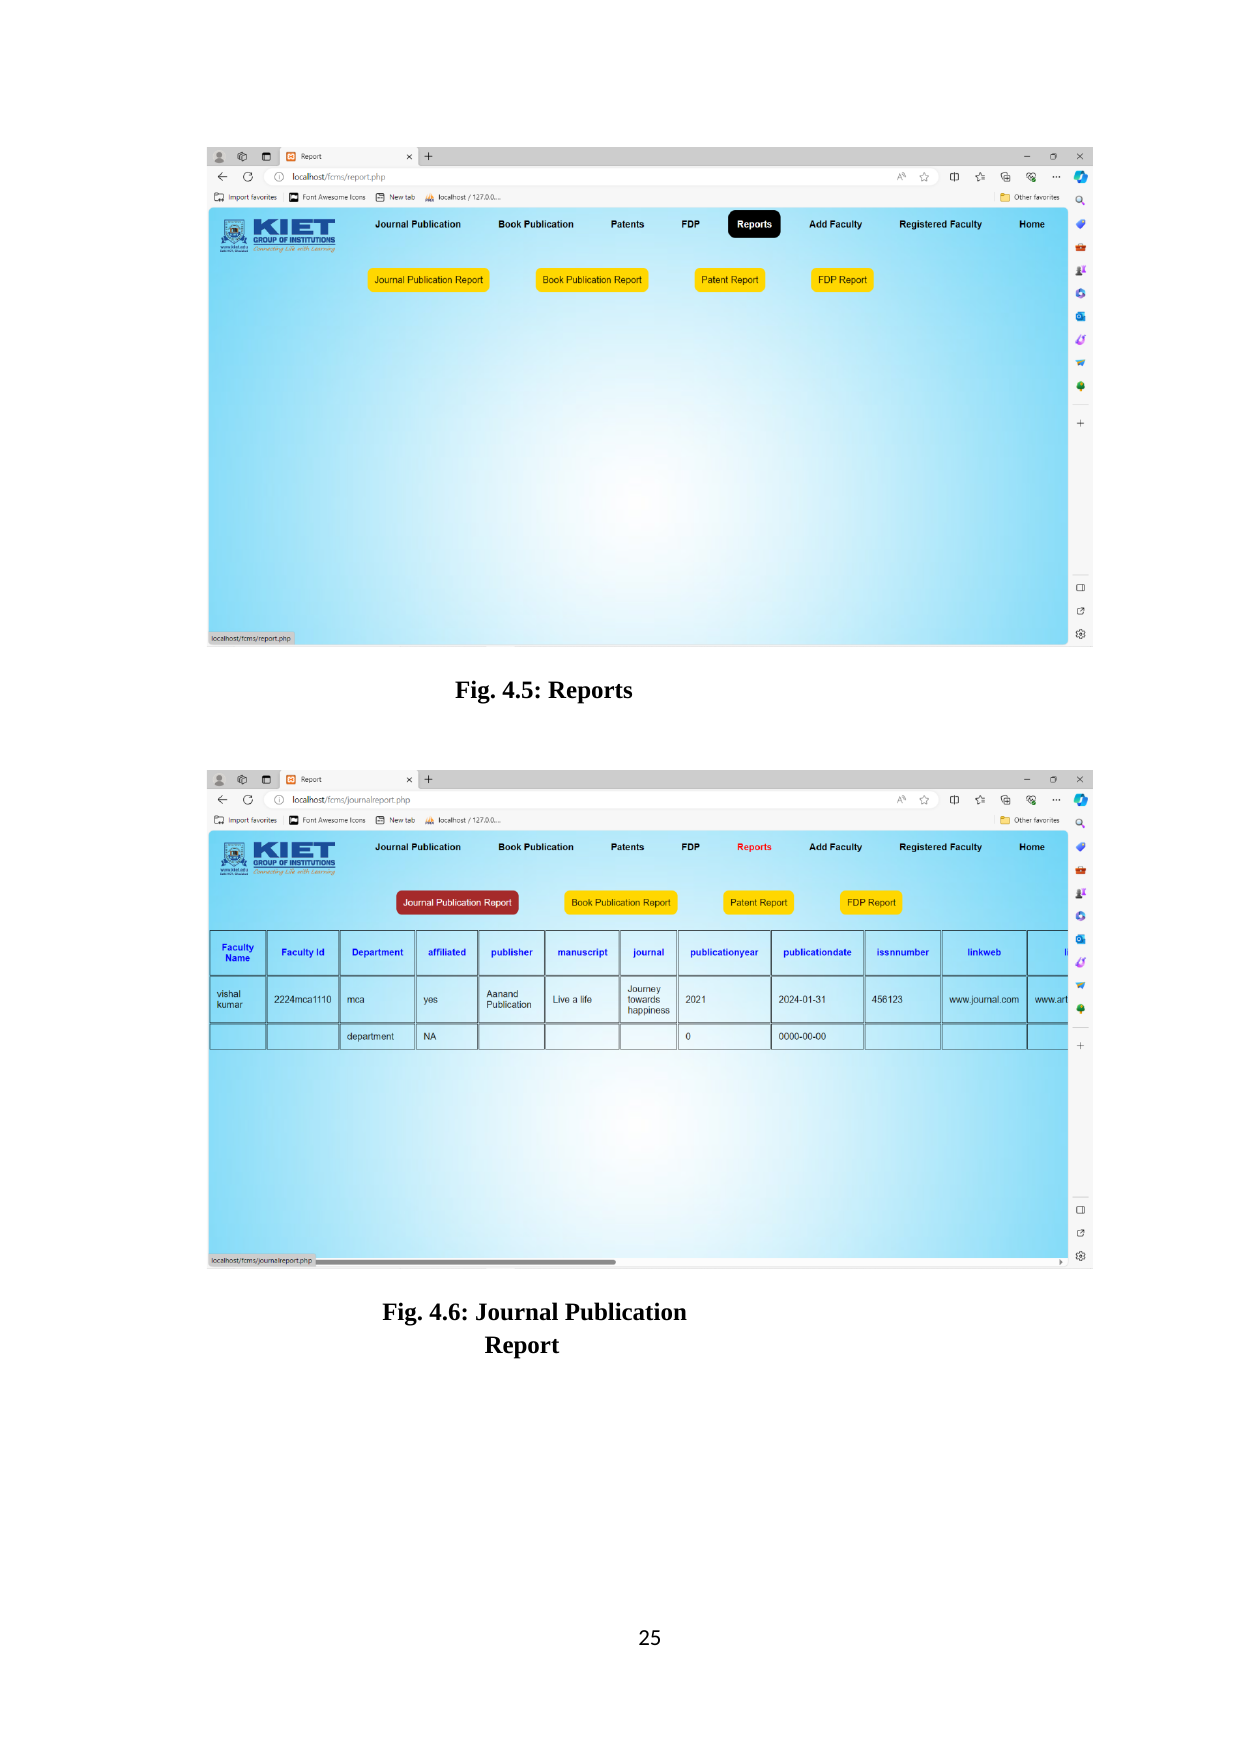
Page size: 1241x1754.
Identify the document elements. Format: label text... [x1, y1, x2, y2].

text Fig. 4.6: Journal Publication Report [340, 1297, 704, 1359]
picture [206, 147, 1093, 647]
text Fig. 4.5: Reports [282, 675, 704, 703]
picture [206, 770, 1093, 1269]
